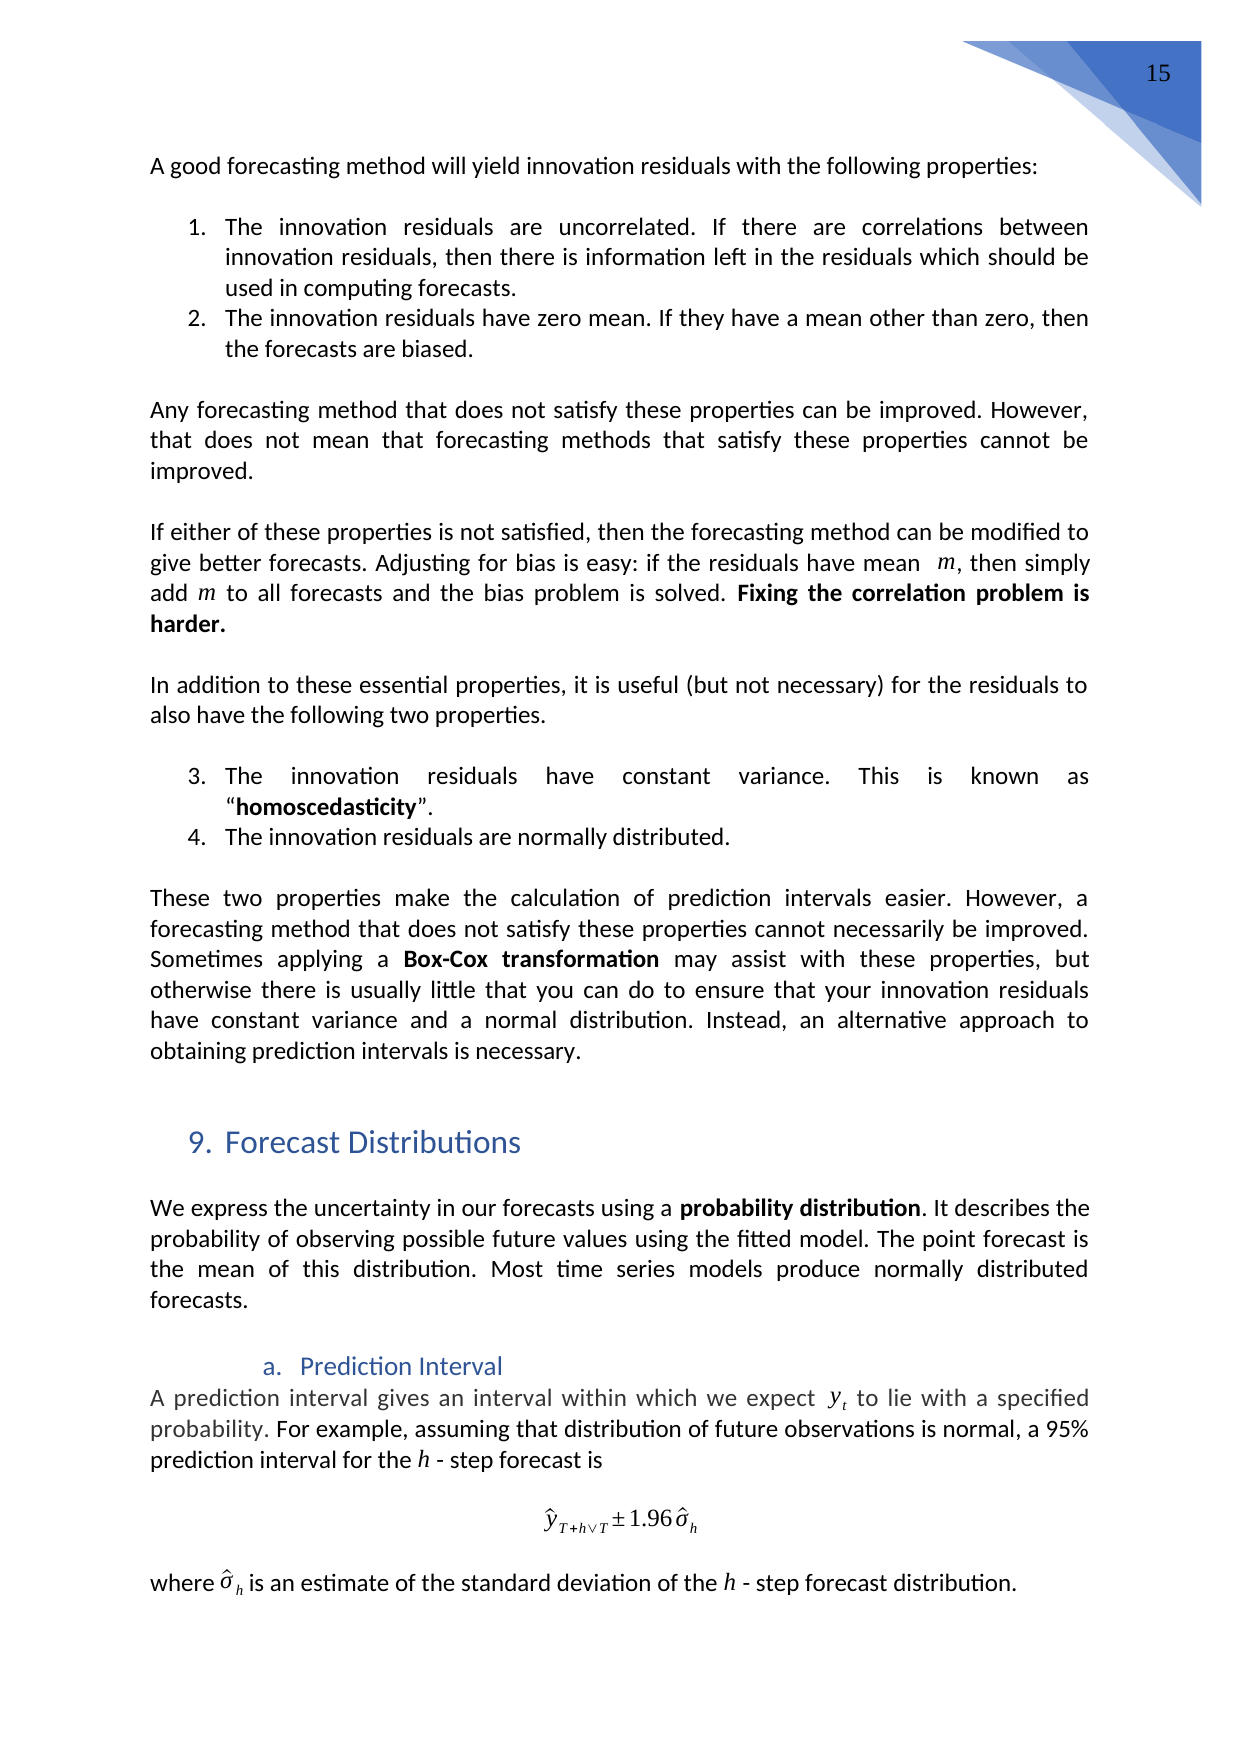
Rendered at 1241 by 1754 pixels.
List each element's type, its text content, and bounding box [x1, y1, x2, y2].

list The innovation residuals are normally distributed. [187, 821, 1090, 852]
picture [962, 41, 1202, 207]
list The innovation residuals have constant variance. This is known as “homoscedasticity”. [187, 760, 1090, 821]
text A prediction interval gives an interval within which we expect to lie with a specified probability. For example, assuming that distribution of future observations is normal, a 95% prediction interval for the - step forecast is [150, 1382, 1090, 1474]
text These two properties make the calculation of prediction intervals easier. However, a forecasting method that does not satisfy these properties cannot necessarily be improved. Sometimes applying a Box-Cox transformation may assist with these properties, but otherwise there is usually little that you can do to ensure that your innovation residuals have constant variance and a normal distribution. Instead, an alternative approach to obtaining prediction intervals is necessary. [150, 882, 1090, 1066]
subtitle Prediction Interval [262, 1349, 1090, 1382]
text In addition to these essential properties, it is useful (but not necessary) for the residuals to also have the following two properties. [150, 669, 1090, 730]
text where is an estimate of the standard deviation of the - step forecast distribution. [150, 1567, 1090, 1598]
text We express the uncertainty in our forecasts using a probability distribution. It describes the probability of observing possible future values using the fitted model. The point forecast is the mean of this distribution. Most time series models produce normally distributed forecasts. [150, 1192, 1090, 1314]
text If either of these properties is not satisfied, then the forecasting method can be modified to give better forecasts. Adjusting for bias is easy: if the residuals have mean , then simply add to all forecasts and the bias problem is solved. Fixing the correlation problem is harder. [150, 516, 1090, 638]
subtitle Forecast Distributions [187, 1121, 1090, 1162]
list The innovation residuals are uncorrelated. If there are correlations between innovation residuals, then there is information left in the residuals which should be used in computing forecasts. [187, 211, 1090, 303]
text Any forecasting method that does not satisfy these properties can be improved. However, that does not mean that forecasting methods that satisfy these properties cannot be improved. [150, 394, 1090, 486]
text A good forecasting method will yield innovation residuals with the following properties: [150, 150, 1090, 181]
list The innovation residuals have zero mean. If they have a mean other than zero, then the forecasts are biased. [187, 303, 1090, 364]
